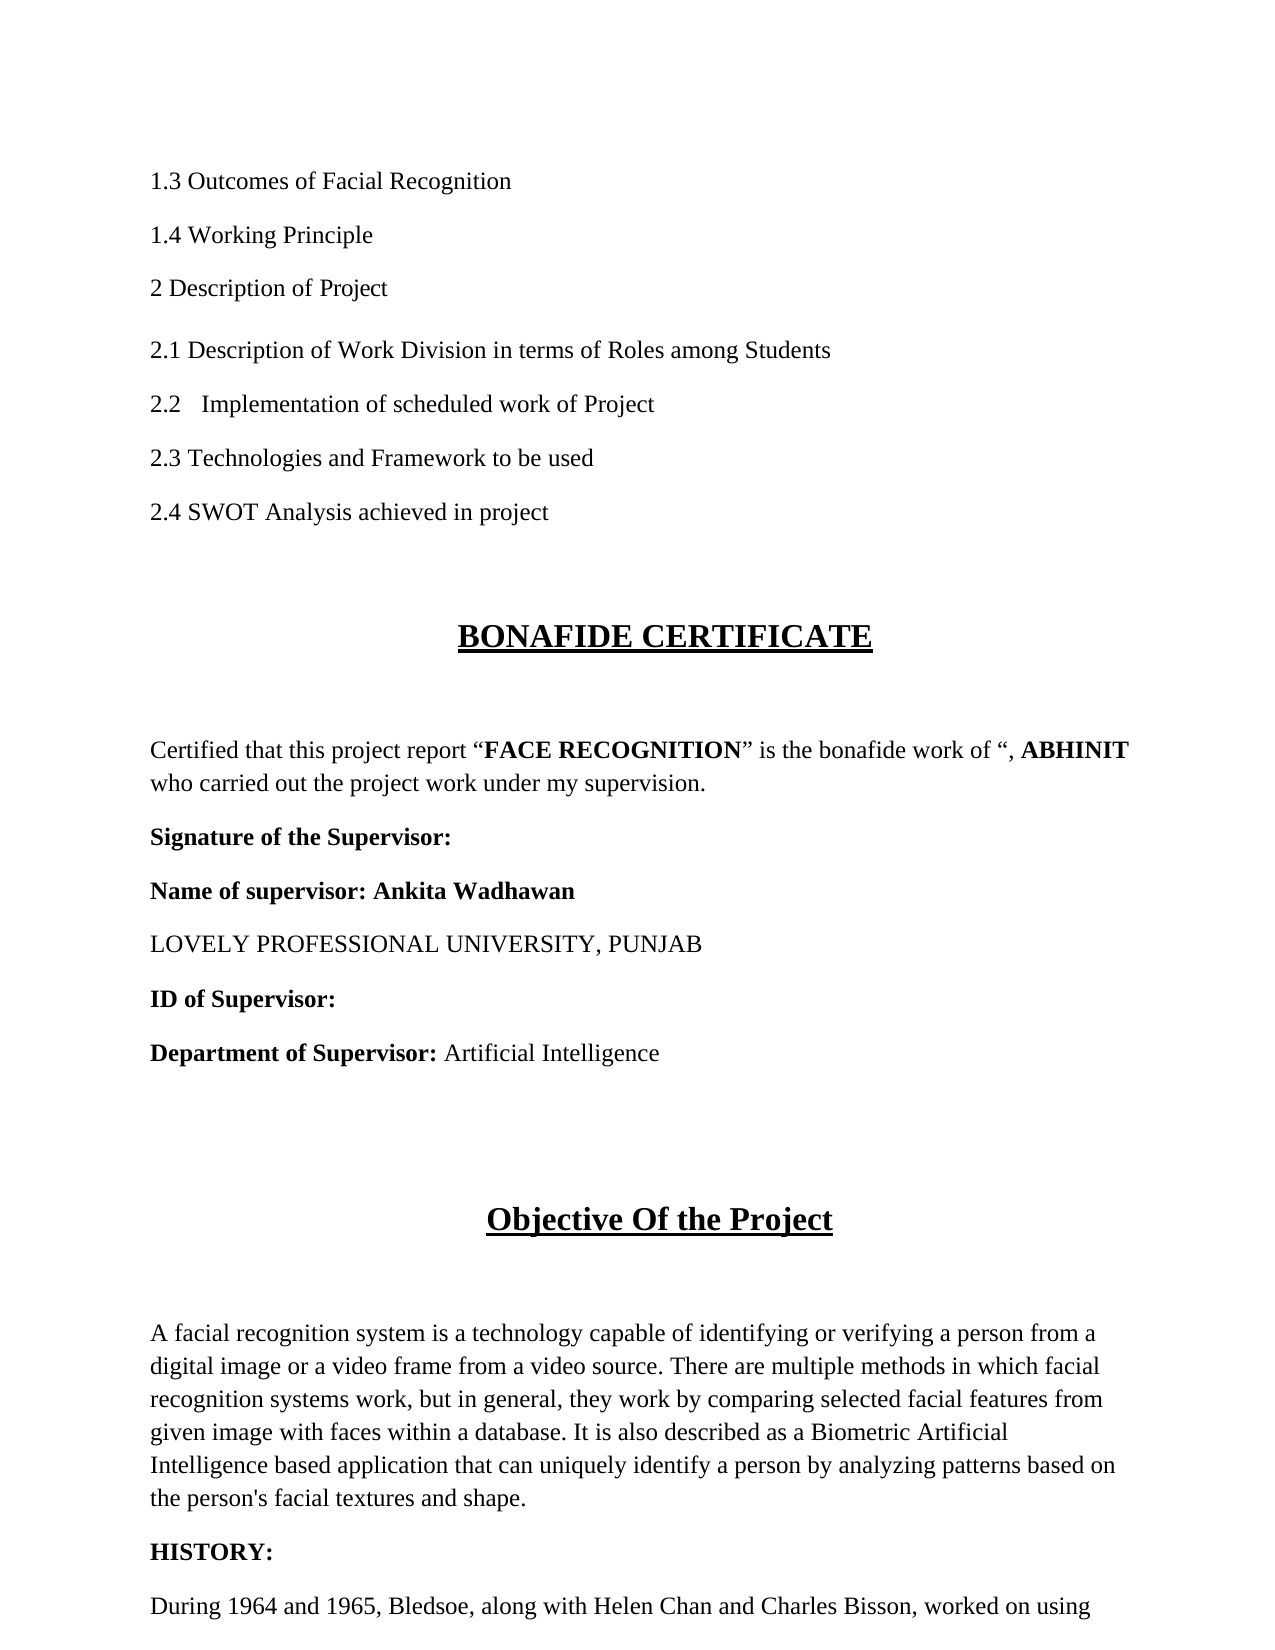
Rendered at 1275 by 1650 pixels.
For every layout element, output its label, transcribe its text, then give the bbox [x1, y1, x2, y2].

list Description of Work Division in terms of Roles among Students [150, 335, 1135, 364]
text Department of Supervisor: Artificial Intelligence [150, 1038, 1135, 1066]
subtitle BONAFIDE CERTIFICATE [455, 616, 875, 654]
subtitle Signature of the Supervisor: [150, 822, 1135, 850]
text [150, 1591, 1105, 1620]
list SWOT Analysis achieved in project [150, 497, 1135, 526]
list Technologies and Framework to be used [150, 443, 1135, 472]
text Certified that this project report “FACE RECOGNITION” is the bonafide work of “, ABHINIT who carried out the project work under my supervision. [150, 735, 1135, 797]
list Outcomes of Facial Recognition [150, 166, 1135, 194]
subtitle ID of Supervisor: [150, 984, 1135, 1012]
subtitle Objective Of the Project [444, 1199, 875, 1238]
subtitle HISTORY: [150, 1537, 1135, 1566]
list Implementation of scheduled work of Project [150, 389, 1135, 418]
text Name of supervisor: Ankita Wadhawan [150, 876, 1135, 904]
list Working Principle 2 Description of Project [150, 220, 389, 302]
text LOVELY PROFESSIONAL UNIVERSITY, PUNJAB [150, 929, 1135, 958]
text A facial recognition system is a technology capable of identifying or verifying a person from a digital image or a video frame from a video source. There are multiple methods in which facial recognition systems work, but in general, they work by comparing selected facial features from given image with faces within a database. It is also described as a Biometric Artificial Intelligence based application that can uniquely identify a person by analyzing patterns based on the person's facial textures and shape. [150, 1318, 1122, 1512]
